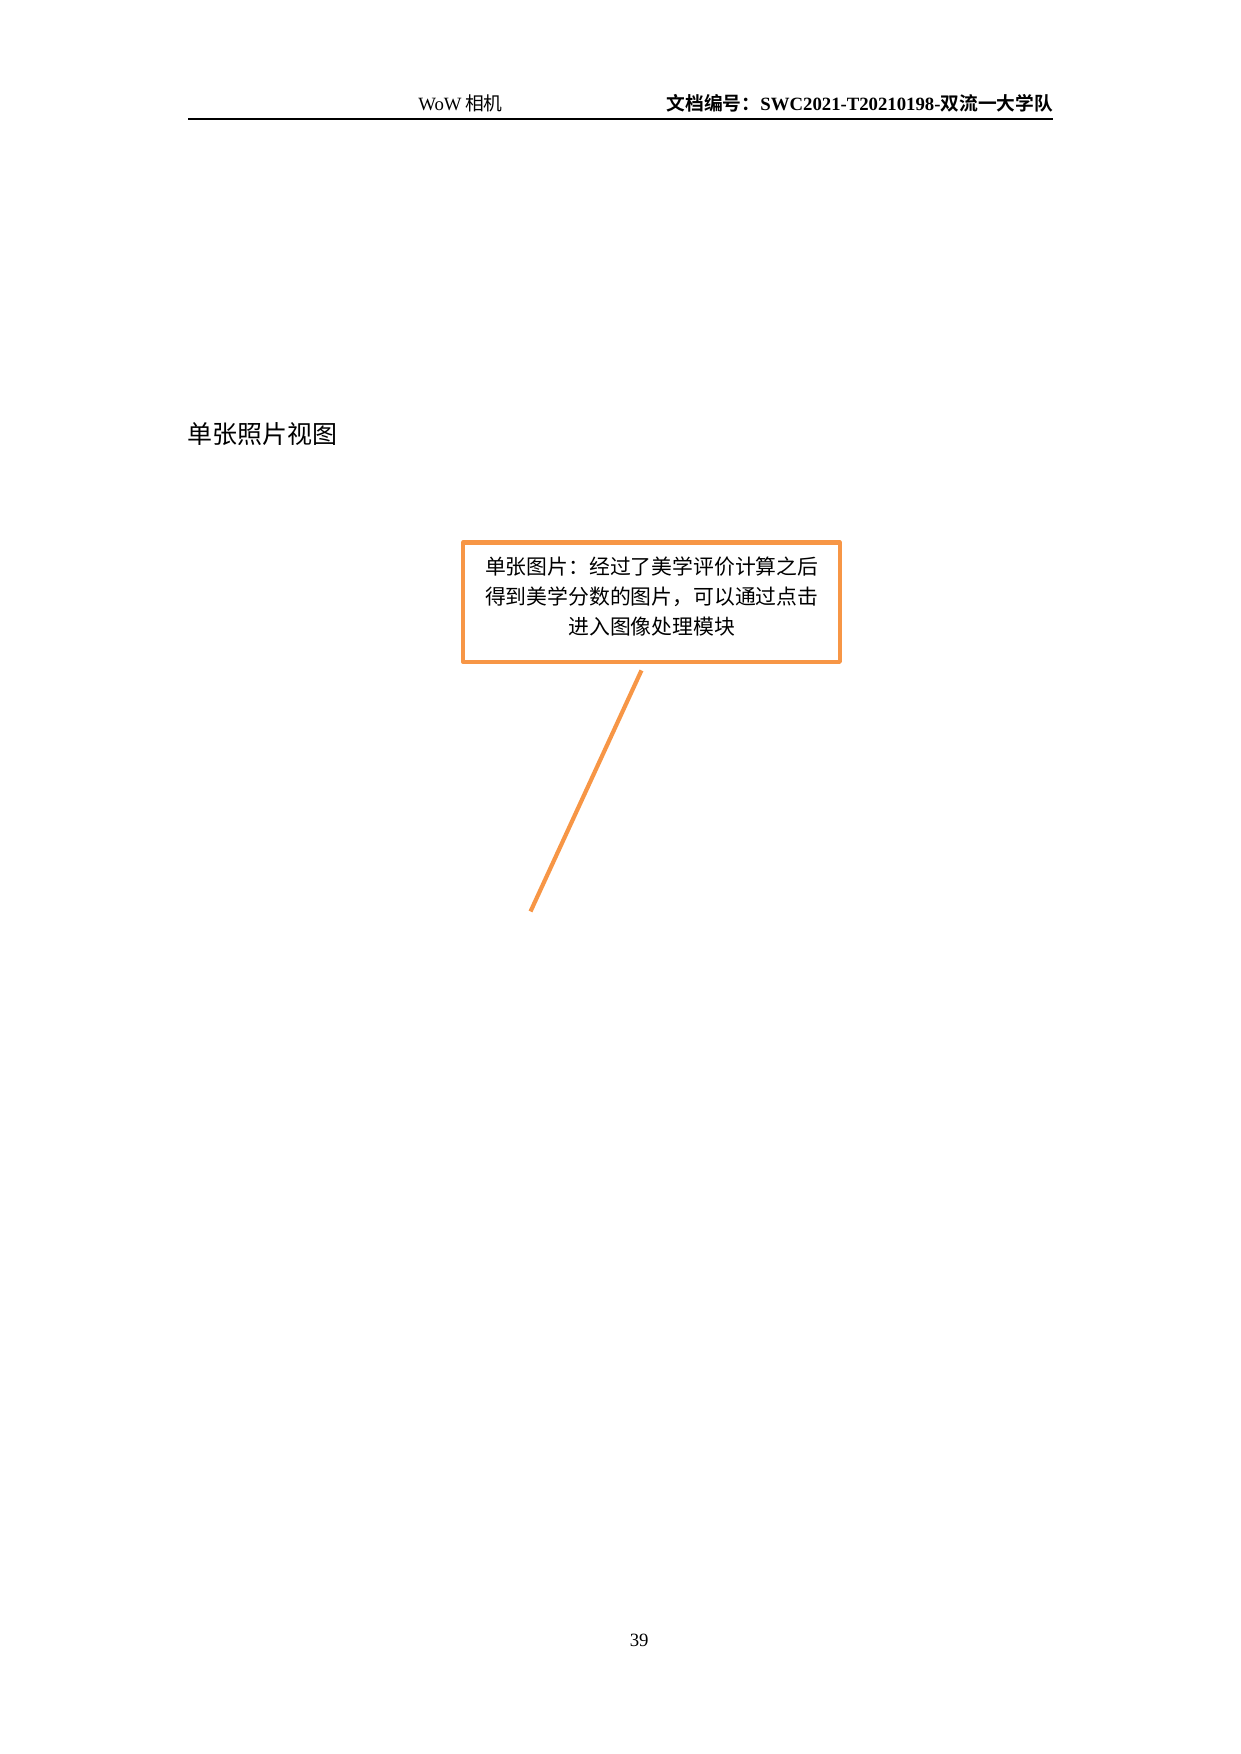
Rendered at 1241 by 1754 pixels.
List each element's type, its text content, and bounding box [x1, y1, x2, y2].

text 单张照片视图 [187, 400, 1053, 465]
